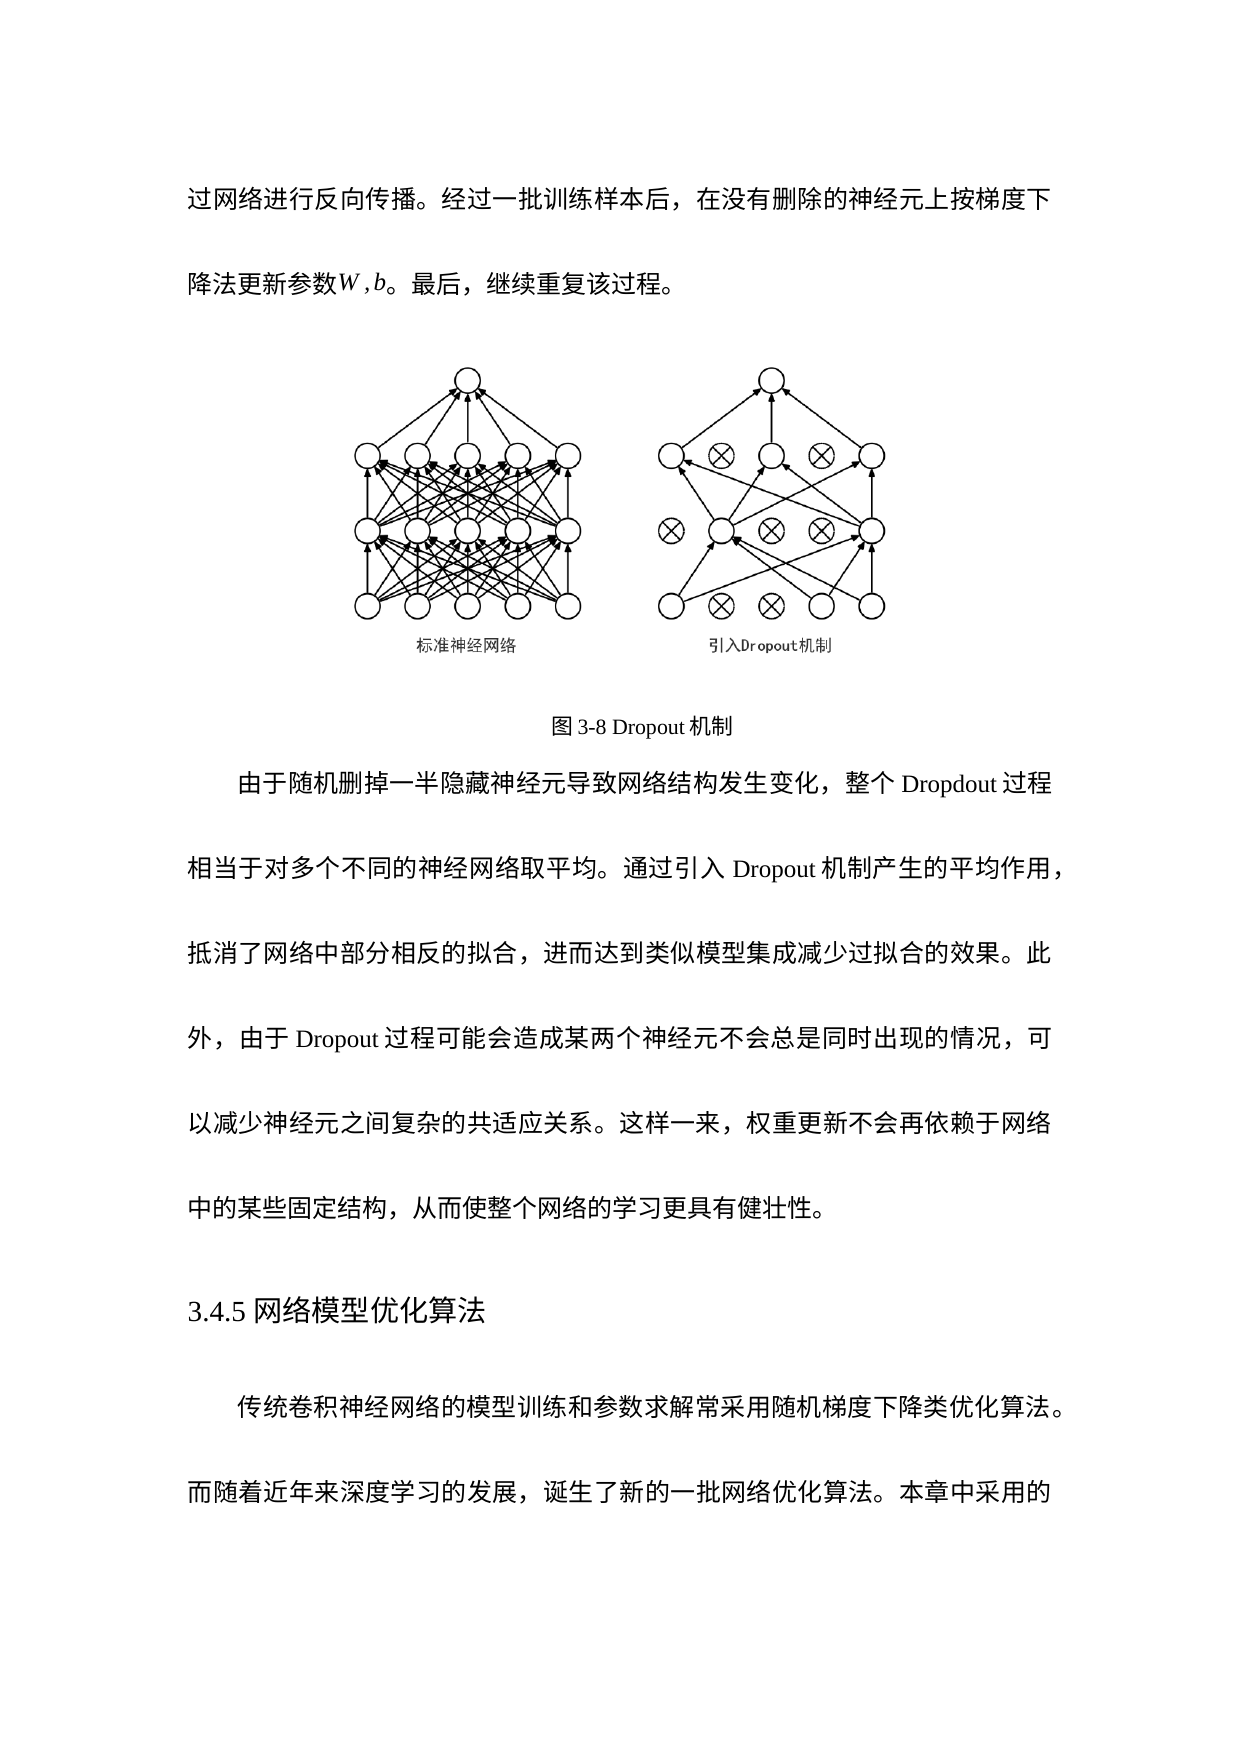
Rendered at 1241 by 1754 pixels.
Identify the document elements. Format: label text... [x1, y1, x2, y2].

picture [298, 350, 942, 663]
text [187, 164, 1053, 317]
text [187, 1372, 1053, 1524]
text 由于随机删掉一半隐藏神经元导致网络结构发生变化，整个Dropdout过程相当于对多个不同的神经网络取平均。通过引入Dropout机制产生的平均作用，抵消了网络中部分相反的拟合，进而达到类似模型集成减少过拟合的效果。此外，由于Dropout过程可能会造成某两个神经元不会总是同时出现的情况，可以减少神经元之间复杂的共适应关系。这样一来，权重更新不会再依赖于网络中的某些固定结构，从而使整个网络的学习更具有健壮性。 [187, 748, 1053, 1241]
subtitle 图3-8 Dropout机制 [187, 708, 1053, 742]
subtitle 3.4.5 网络模型优化算法 [187, 1274, 1053, 1342]
